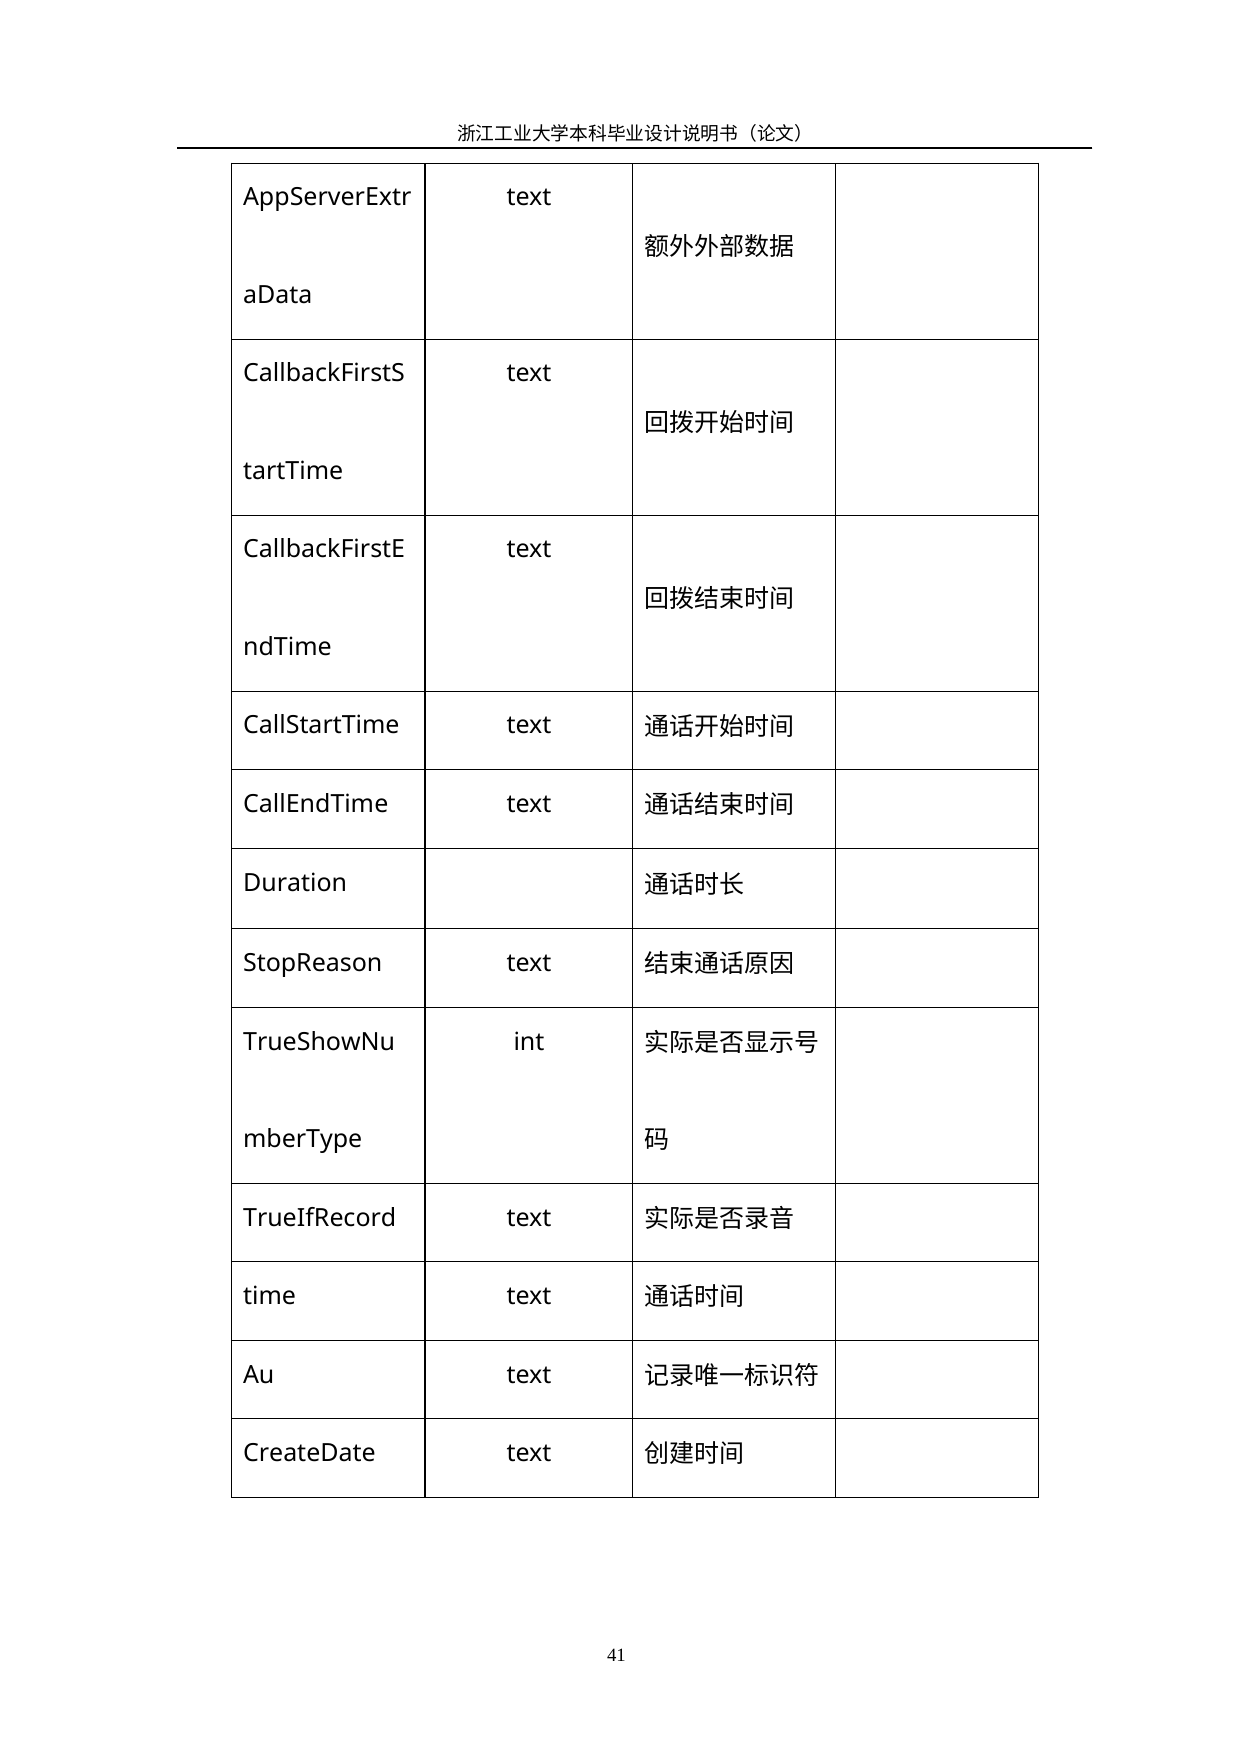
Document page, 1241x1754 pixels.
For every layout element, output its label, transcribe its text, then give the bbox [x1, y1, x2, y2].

table_cell CallbackFirstEndTime [232, 516, 424, 691]
table_cell [836, 849, 1038, 928]
table_cell 创建时间 [633, 1419, 835, 1497]
table_cell CallbackFirstStartTime [232, 340, 424, 515]
table_cell CreateDate [232, 1419, 424, 1497]
table_cell 通话开始时间 [633, 692, 835, 769]
table_cell text [426, 1341, 632, 1418]
table_cell [836, 929, 1038, 1007]
table_cell Duration [232, 849, 424, 928]
table_cell Au [232, 1341, 424, 1418]
table_cell [426, 849, 632, 928]
table_cell text [426, 1419, 632, 1497]
table_cell 通话结束时间 [633, 770, 835, 848]
table_cell [836, 1419, 1038, 1497]
table_cell CallStartTime [232, 692, 424, 769]
table_cell text [426, 692, 632, 769]
table_cell text [426, 770, 632, 848]
table_cell [836, 164, 1038, 339]
table_cell 回拨结束时间 [633, 516, 835, 691]
table_cell [836, 1008, 1038, 1183]
table_cell 实际是否显示号码 [633, 1008, 835, 1183]
table_cell time [232, 1262, 424, 1340]
table_cell text [426, 1262, 632, 1340]
table_cell TrueShowNumberType [232, 1008, 424, 1183]
table_cell [836, 1262, 1038, 1340]
table_cell [836, 1341, 1038, 1418]
table_cell 额外外部数据 [633, 164, 835, 339]
table_cell [836, 692, 1038, 769]
table_cell CallEndTime [232, 770, 424, 848]
table_cell StopReason [232, 929, 424, 1007]
table_cell 通话时间 [633, 1262, 835, 1340]
table_cell AppServerExtraData [232, 164, 424, 339]
table_cell 回拨开始时间 [633, 340, 835, 515]
table_cell 记录唯一标识符 [633, 1341, 835, 1418]
table_cell 通话时长 [633, 849, 835, 928]
table_cell [836, 770, 1038, 848]
table_cell text [426, 164, 632, 339]
table_cell text [426, 516, 632, 691]
table_cell int [426, 1008, 632, 1183]
table_cell text [426, 1184, 632, 1261]
table_cell text [426, 929, 632, 1007]
table_cell 实际是否录音 [633, 1184, 835, 1261]
table_cell [836, 340, 1038, 515]
table_cell TrueIfRecord [232, 1184, 424, 1261]
table_cell [836, 516, 1038, 691]
table_cell [836, 1184, 1038, 1261]
table_cell 结束通话原因 [633, 929, 835, 1007]
table_cell text [426, 340, 632, 515]
